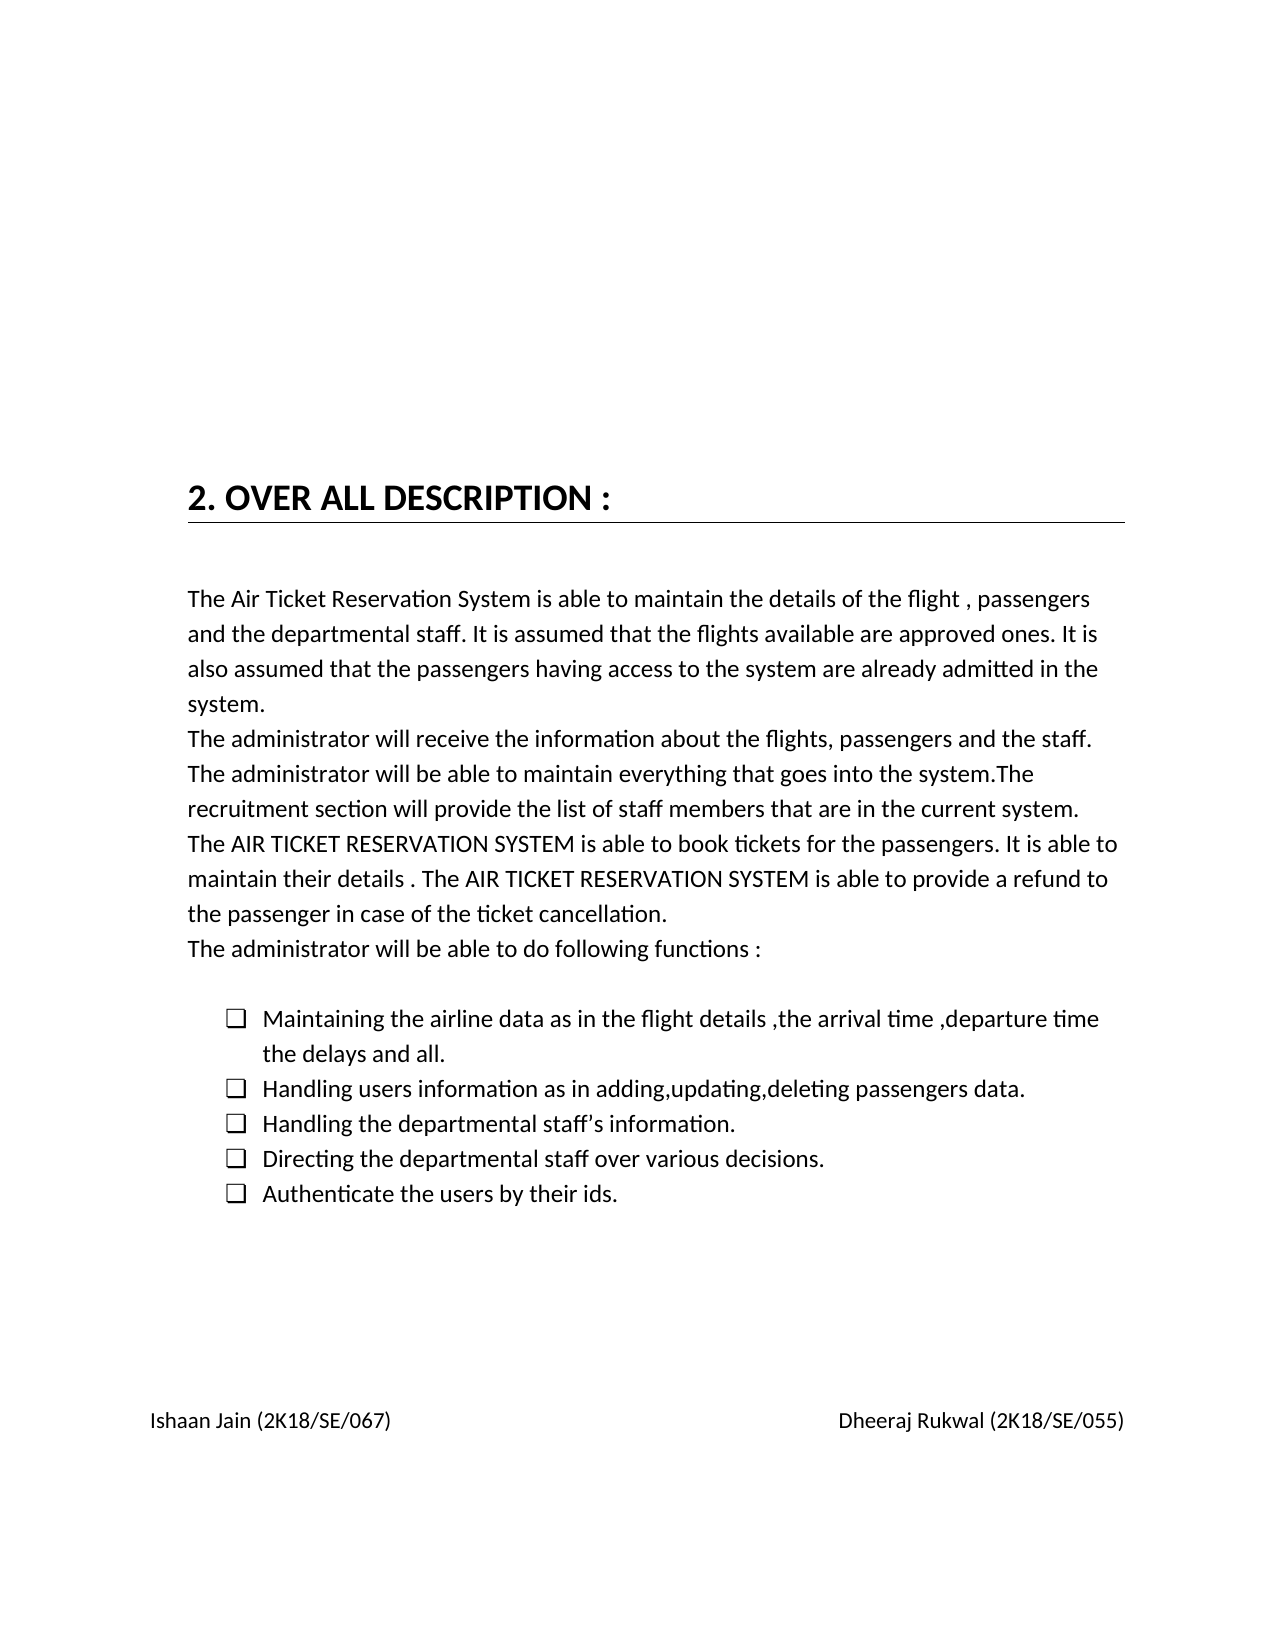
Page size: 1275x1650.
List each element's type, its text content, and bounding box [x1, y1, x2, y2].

list Handling users information as in adding,updating,deleting passengers data. [225, 1073, 1125, 1104]
text The Air Ticket Reservation System is able to maintain the details of the flight , passengers and the departmental staff. It is assumed that the flights available are approved ones. It is also assumed that the passengers having access to the system are already admitted in the system. [187, 583, 1125, 719]
list Authenticate the users by their ids. [225, 1178, 1125, 1209]
list Directing the departmental staff over various decisions. [225, 1143, 1125, 1174]
text The AIR TICKET RESERVATION SYSTEM is able to book tickets for the passengers. It is able to maintain their details . The AIR TICKET RESERVATION SYSTEM is able to provide a refund to the passenger in case of the ticket cancellation. [187, 828, 1125, 929]
text The administrator will be able to maintain everything that goes into the system.The recruitment section will provide the list of staff members that are in the current system. [187, 758, 1125, 824]
text Ishaan Jain (2K18/SE/067) Dheeraj Rukwal (2K18/SE/055) [150, 1406, 1125, 1434]
text The administrator will be able to do following functions : [150, 933, 1125, 964]
list Handling the departmental staff’s information. [225, 1108, 1125, 1139]
list Maintaining the airline data as in the flight details ,the arrival time ,departure time the delays and all. [225, 1003, 1125, 1069]
subtitle OVER ALL DESCRIPTION : [187, 474, 1125, 523]
text The administrator will receive the information about the flights, passengers and the staff. [187, 723, 1125, 754]
